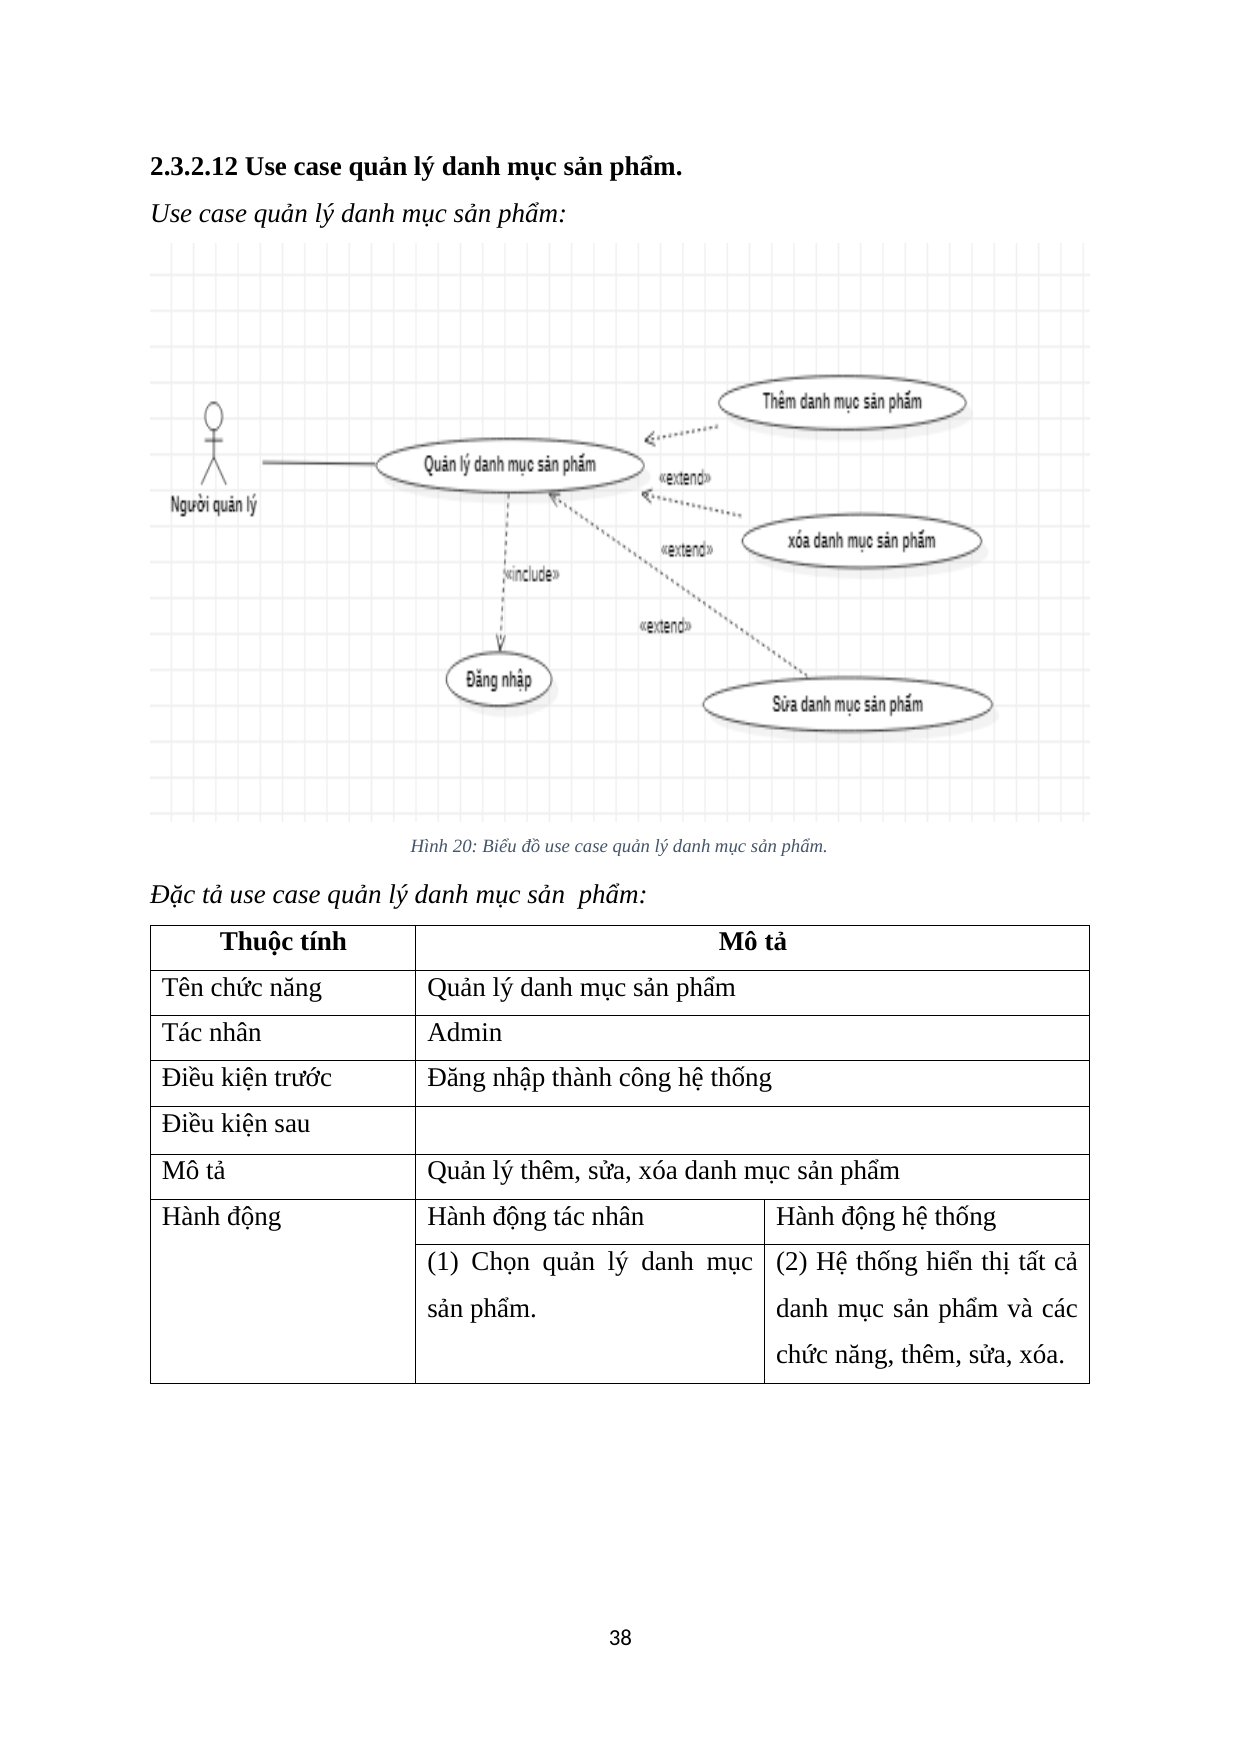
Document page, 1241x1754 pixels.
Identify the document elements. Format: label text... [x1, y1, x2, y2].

table_cell Hành động tác nhân [416, 1200, 764, 1244]
table_header Mô tả [416, 926, 1089, 970]
table_cell [416, 1107, 1089, 1153]
text Use case quản lý danh mục sản phẩm: [150, 197, 1090, 228]
table_cell Điều kiện trước [151, 1061, 415, 1106]
table_cell Tác nhân [151, 1016, 415, 1060]
table_cell (2) Hệ thống hiển thị tất cả danh mục sản phẩm và các chức năng, thêm, sửa, xóa. [765, 1245, 1089, 1383]
table_cell Điều kiện sau [151, 1107, 415, 1153]
table_cell (1) Chọn quản lý danh mục sản phẩm. [416, 1245, 764, 1383]
table_cell Hành động hệ thống [765, 1200, 1089, 1244]
table_cell Quản lý danh mục sản phẩm [416, 971, 1089, 1015]
table_cell Admin [416, 1016, 1089, 1060]
picture [150, 243, 1091, 822]
table_cell Tên chức năng [151, 971, 415, 1015]
text Đặc tả use case quản lý danh mục sản phẩm: [150, 878, 1090, 909]
table_cell Hành động [151, 1200, 415, 1383]
table_cell Đăng nhập thành công hệ thống [416, 1061, 1089, 1106]
table_cell Mô tả [151, 1155, 415, 1199]
text Hình 20: Biểu đồ use case quản lý danh mục sản phẩm. [150, 835, 1090, 857]
text 2.3.2.12 Use case quản lý danh mục sản phẩm. [150, 150, 1090, 181]
table_header Thuộc tính [151, 926, 415, 970]
table_cell Quản lý thêm, sửa, xóa danh mục sản phẩm [416, 1155, 1089, 1199]
